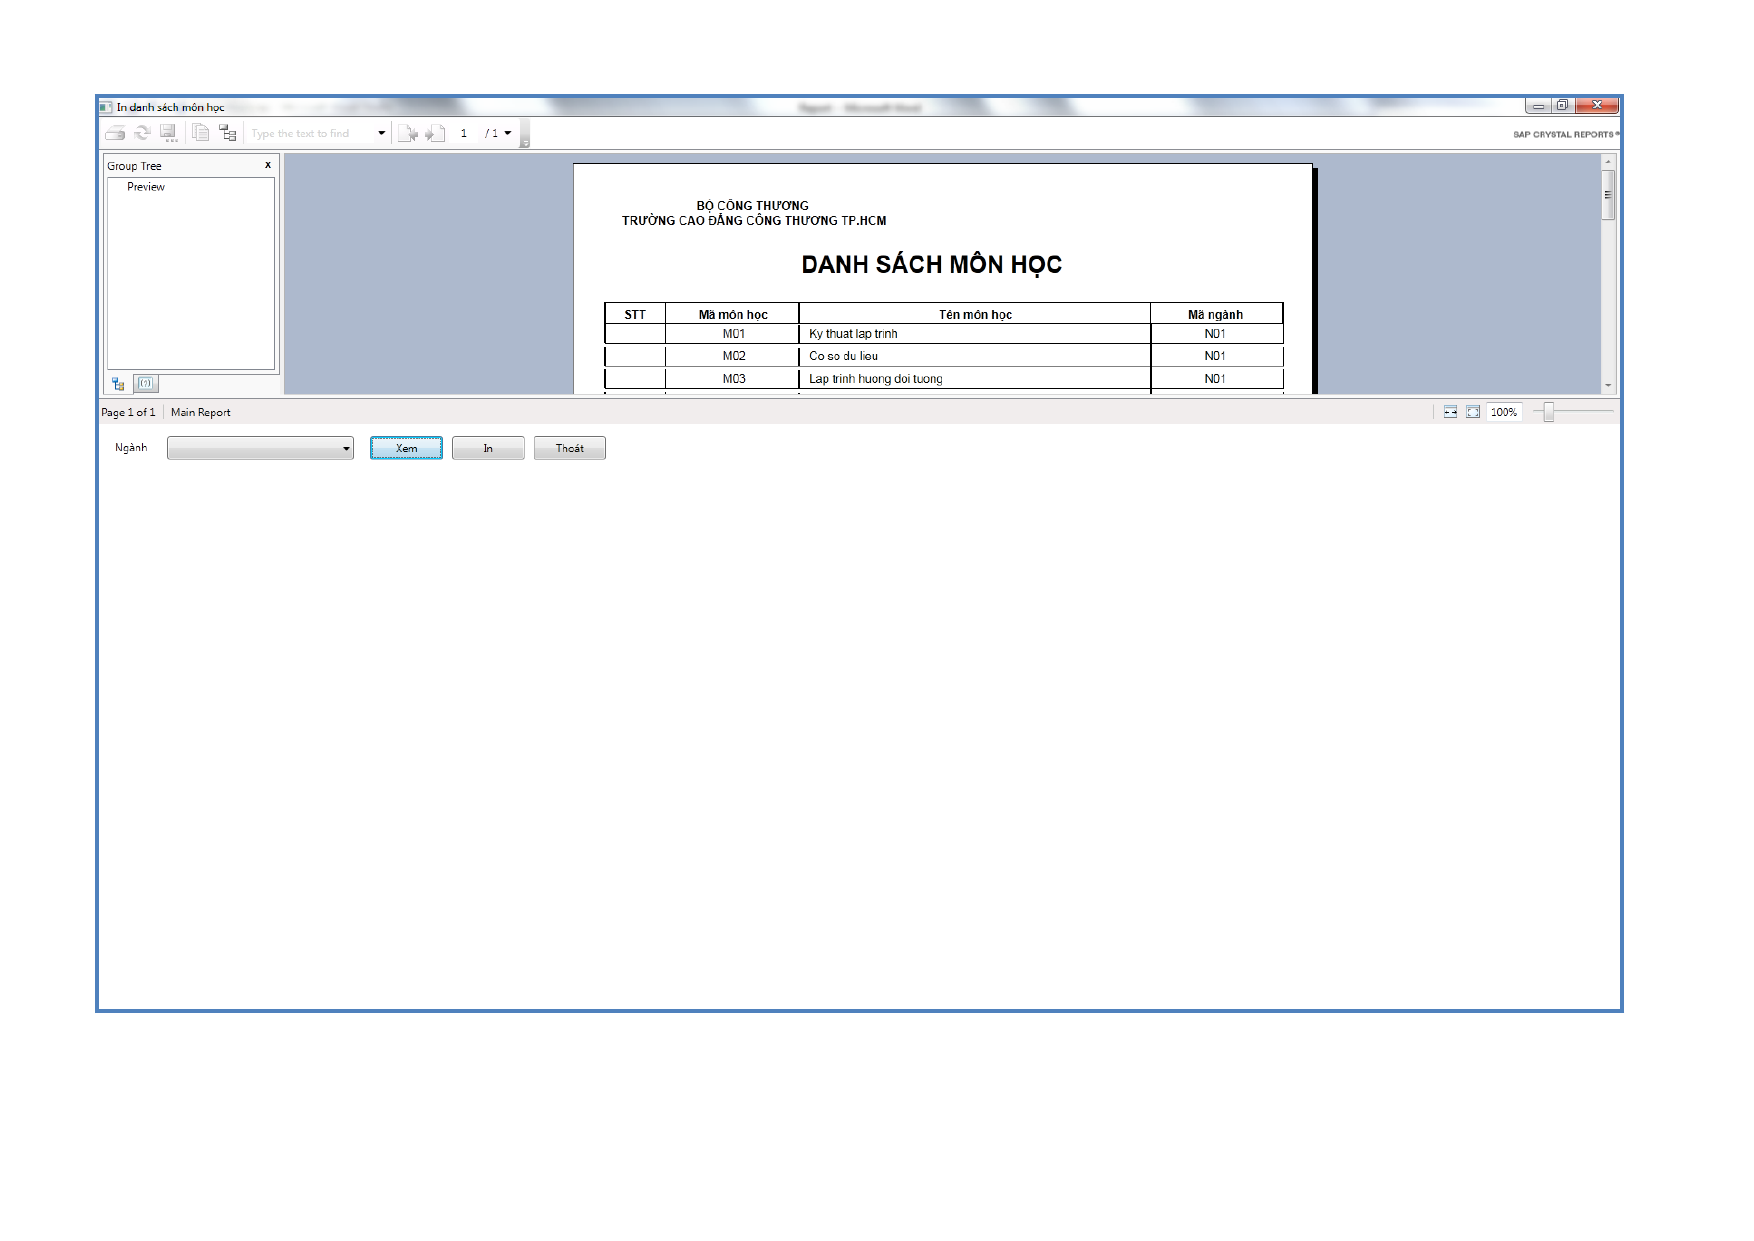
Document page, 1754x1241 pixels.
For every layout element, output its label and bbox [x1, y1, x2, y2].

picture [99, 98, 1620, 1009]
